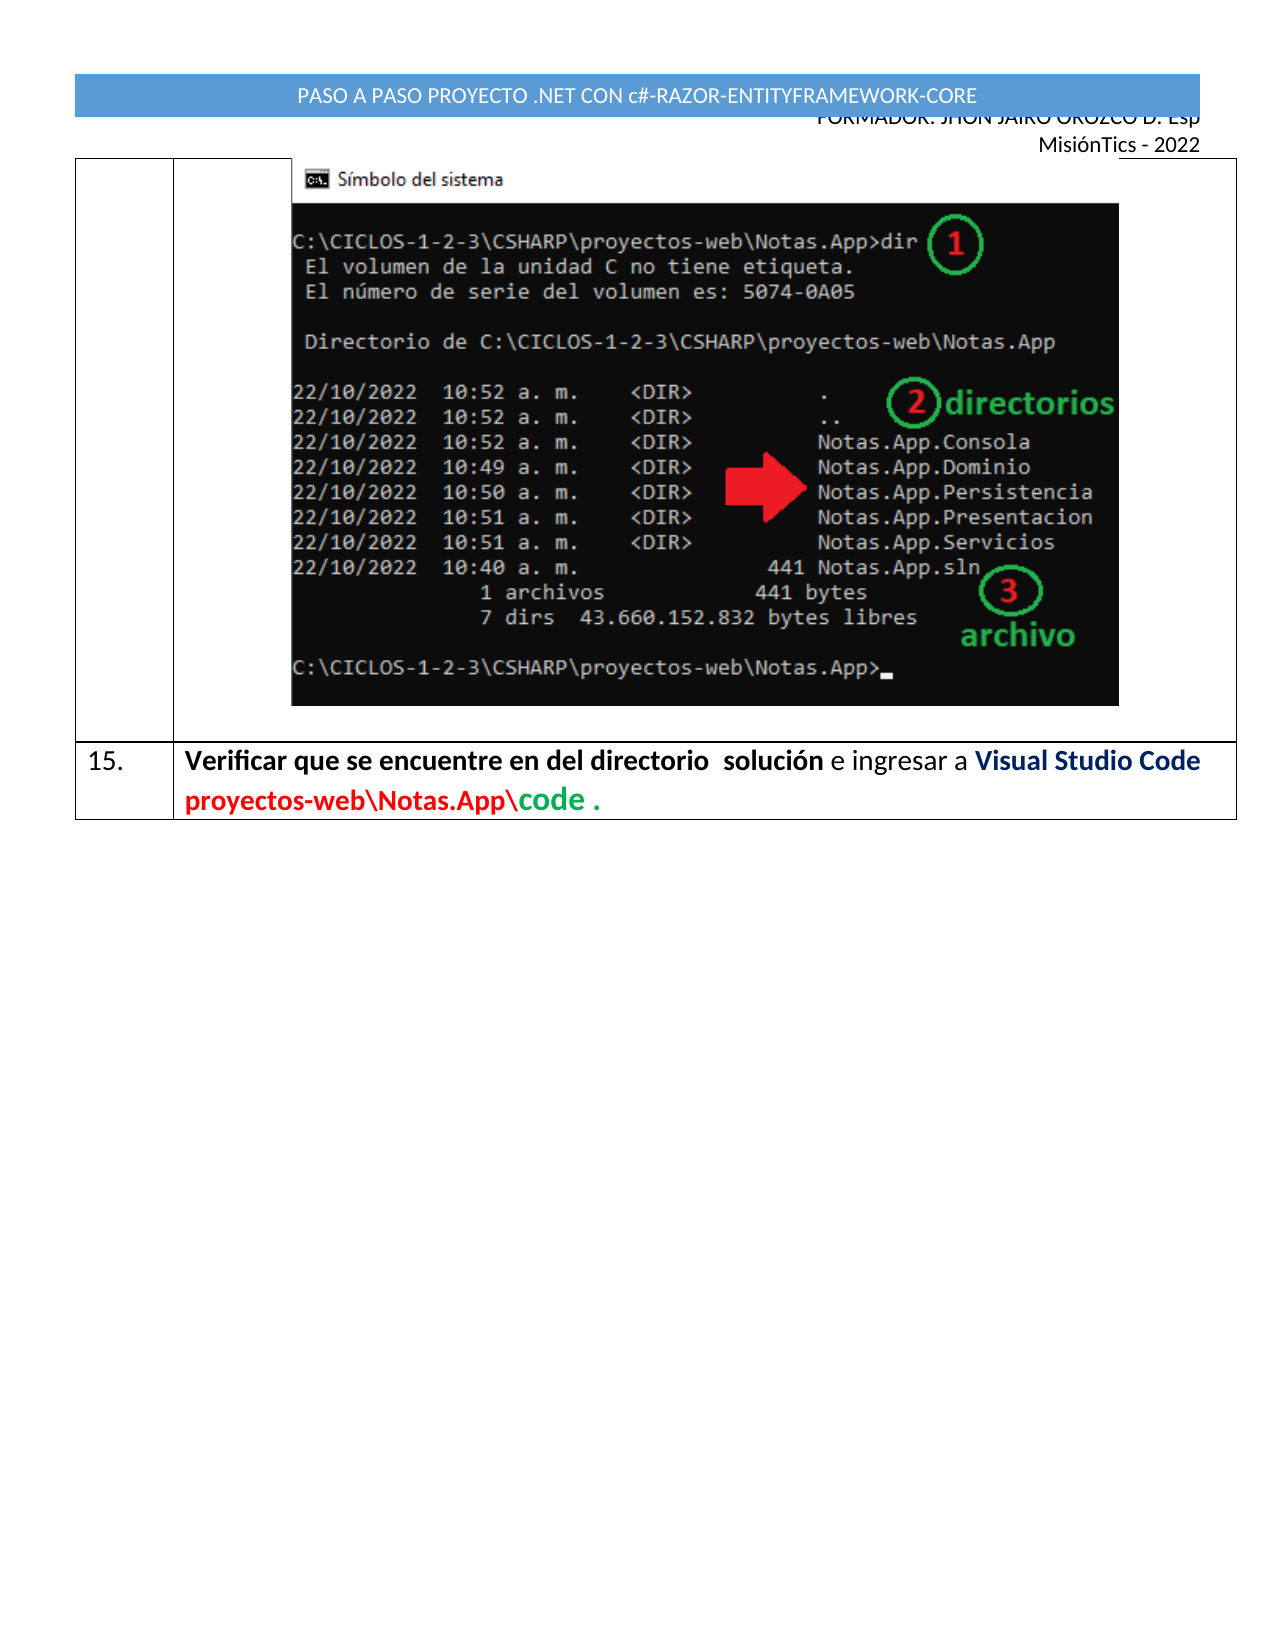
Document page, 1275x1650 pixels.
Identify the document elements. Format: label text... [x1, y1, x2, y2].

table_cell [76, 159, 173, 741]
table_cell [76, 743, 173, 819]
picture [291, 158, 1119, 706]
table_cell [174, 159, 1236, 741]
table_cell Verificar que se encuentre en del directorio solución e ingresar a Visual Studio Code proyectos-web\Notas.App\code . [174, 743, 1236, 819]
